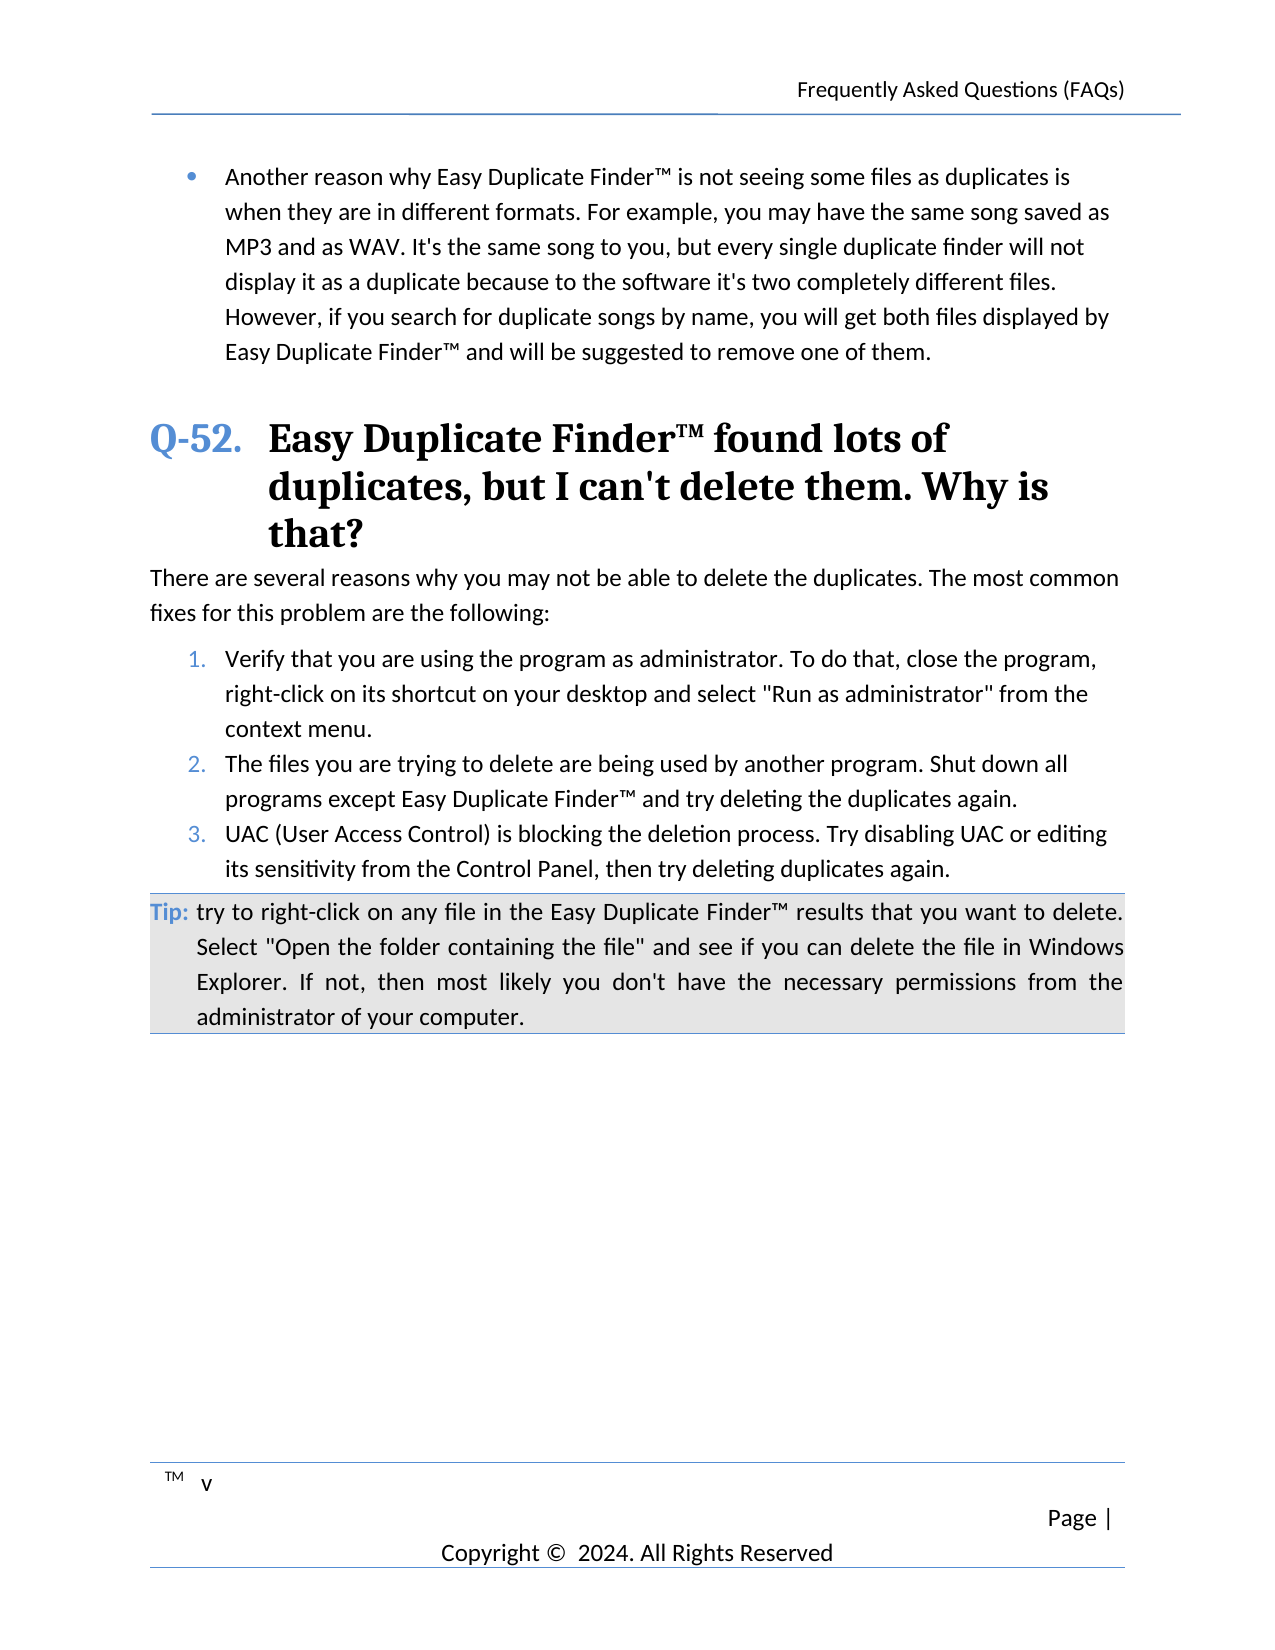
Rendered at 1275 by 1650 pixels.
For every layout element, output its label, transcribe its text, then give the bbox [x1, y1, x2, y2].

list UAC (User Access Control) is blocking the deletion process. Try disabling UAC or editing its sensitivity from the Control Panel, then try deleting duplicates again. [187, 818, 1125, 884]
list Another reason why Easy Duplicate Finder™ is not seeing some files as duplicates is when they are in different formats. For example, you may have the same song saved as MP3 and as WAV. It's the same song to you, but every single duplicate finder will not display it as a duplicate because to the software it's two completely different files. However, if you search for duplicate songs by name, you will get both files displayed by Easy Duplicate Finder™ and will be suggested to remove one of them. [187, 161, 1125, 367]
text Tip: try to right-click on any file in the Easy Duplicate Finder™ results that you want to delete. Select "Open the folder containing the file" and see if you can delete the file in Windows Explorer. If not, then most likely you don't have the necessary permissions from the administrator of your computer. [150, 894, 1125, 1033]
text Easy Duplicate Finder™ found lots of duplicates, but I can't delete them. Why is that? [150, 414, 1125, 558]
list Verify that you are using the program as administrator. To do that, close the program, right-click on its shortcut on your desktop and select "Run as administrator" from the context menu. [187, 643, 1125, 744]
text There are several reasons why you may not be able to delete the duplicates. The most common fixes for this problem are the following: [150, 562, 1125, 628]
list The files you are trying to delete are being used by another program. Shut down all programs except Easy Duplicate Finder™ and try deleting the duplicates again. [187, 748, 1125, 814]
